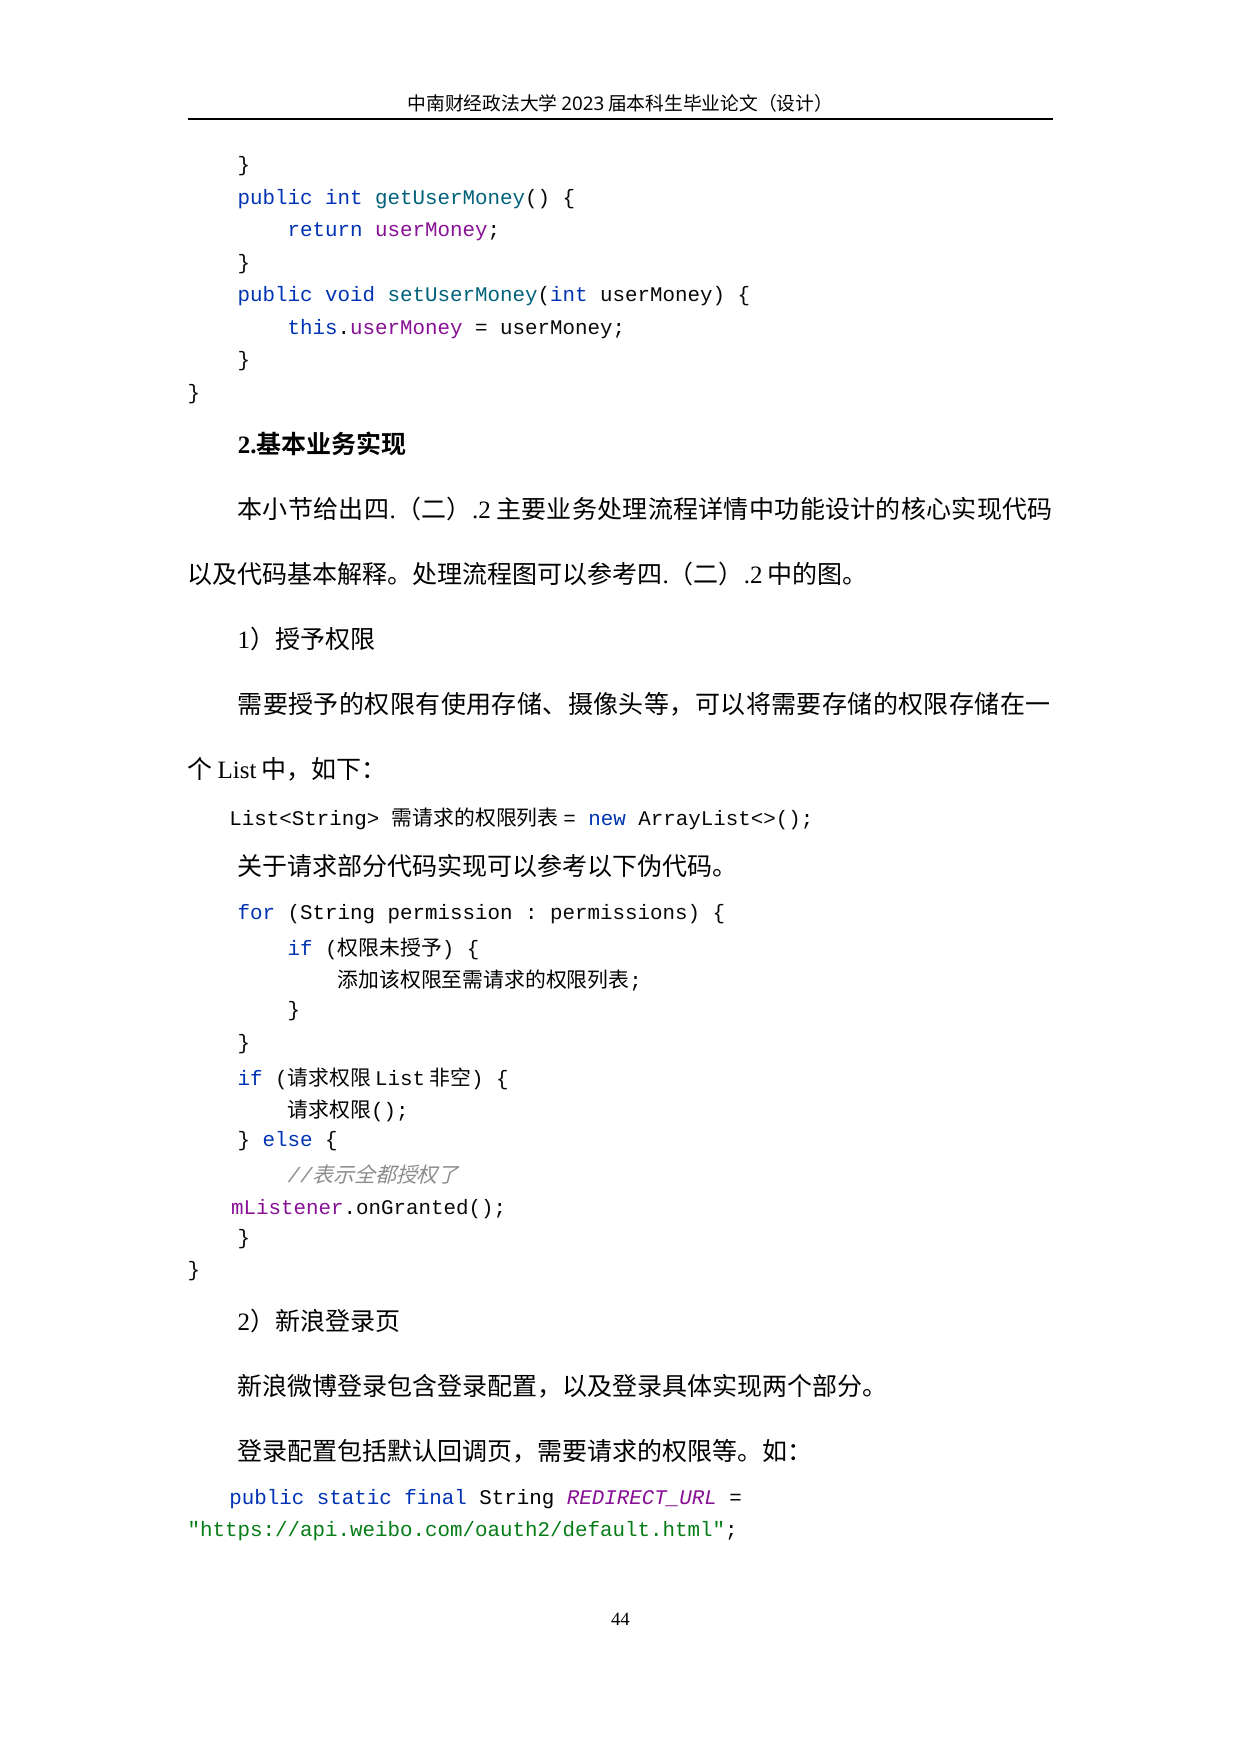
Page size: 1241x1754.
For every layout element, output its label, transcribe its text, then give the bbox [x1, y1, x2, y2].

text 关于请求部分代码实现可以参考以下伪代码。 for (String permission : permissions) { if (权限未授予) { 添加该权限至需请求的权限列表; } } if (请求权限List非空) { 请求权限(); } else { //表示全都授权了 mListener.onGranted(); } } [187, 832, 1053, 1287]
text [187, 150, 1053, 410]
text 2）新浪登录页 [187, 1287, 1053, 1352]
text List<String> 需请求的权限列表 = new ArrayList<>(); [187, 800, 1053, 832]
text public static final String REDIRECT_URL = "https://api.weibo.com/oauth2/default.html"; [187, 1482, 1053, 1547]
text 本小节给出四.（二）.2主要业务处理流程详情中功能设计的核心实现代码，以及代码基本解释。处理流程图可以参考四.（二）.2中的图。 [187, 475, 1053, 605]
text 需要授予的权限有使用存储、摄像头等，可以将需要存储的权限存储在一个List中，如下： [187, 670, 1053, 800]
text 新浪微博登录包含登录配置，以及登录具体实现两个部分。 [187, 1352, 1053, 1417]
text 1）授予权限 [187, 605, 1053, 670]
text 登录配置包括默认回调页，需要请求的权限等。如： [187, 1417, 1053, 1482]
text 2.基本业务实现 [187, 410, 1053, 475]
